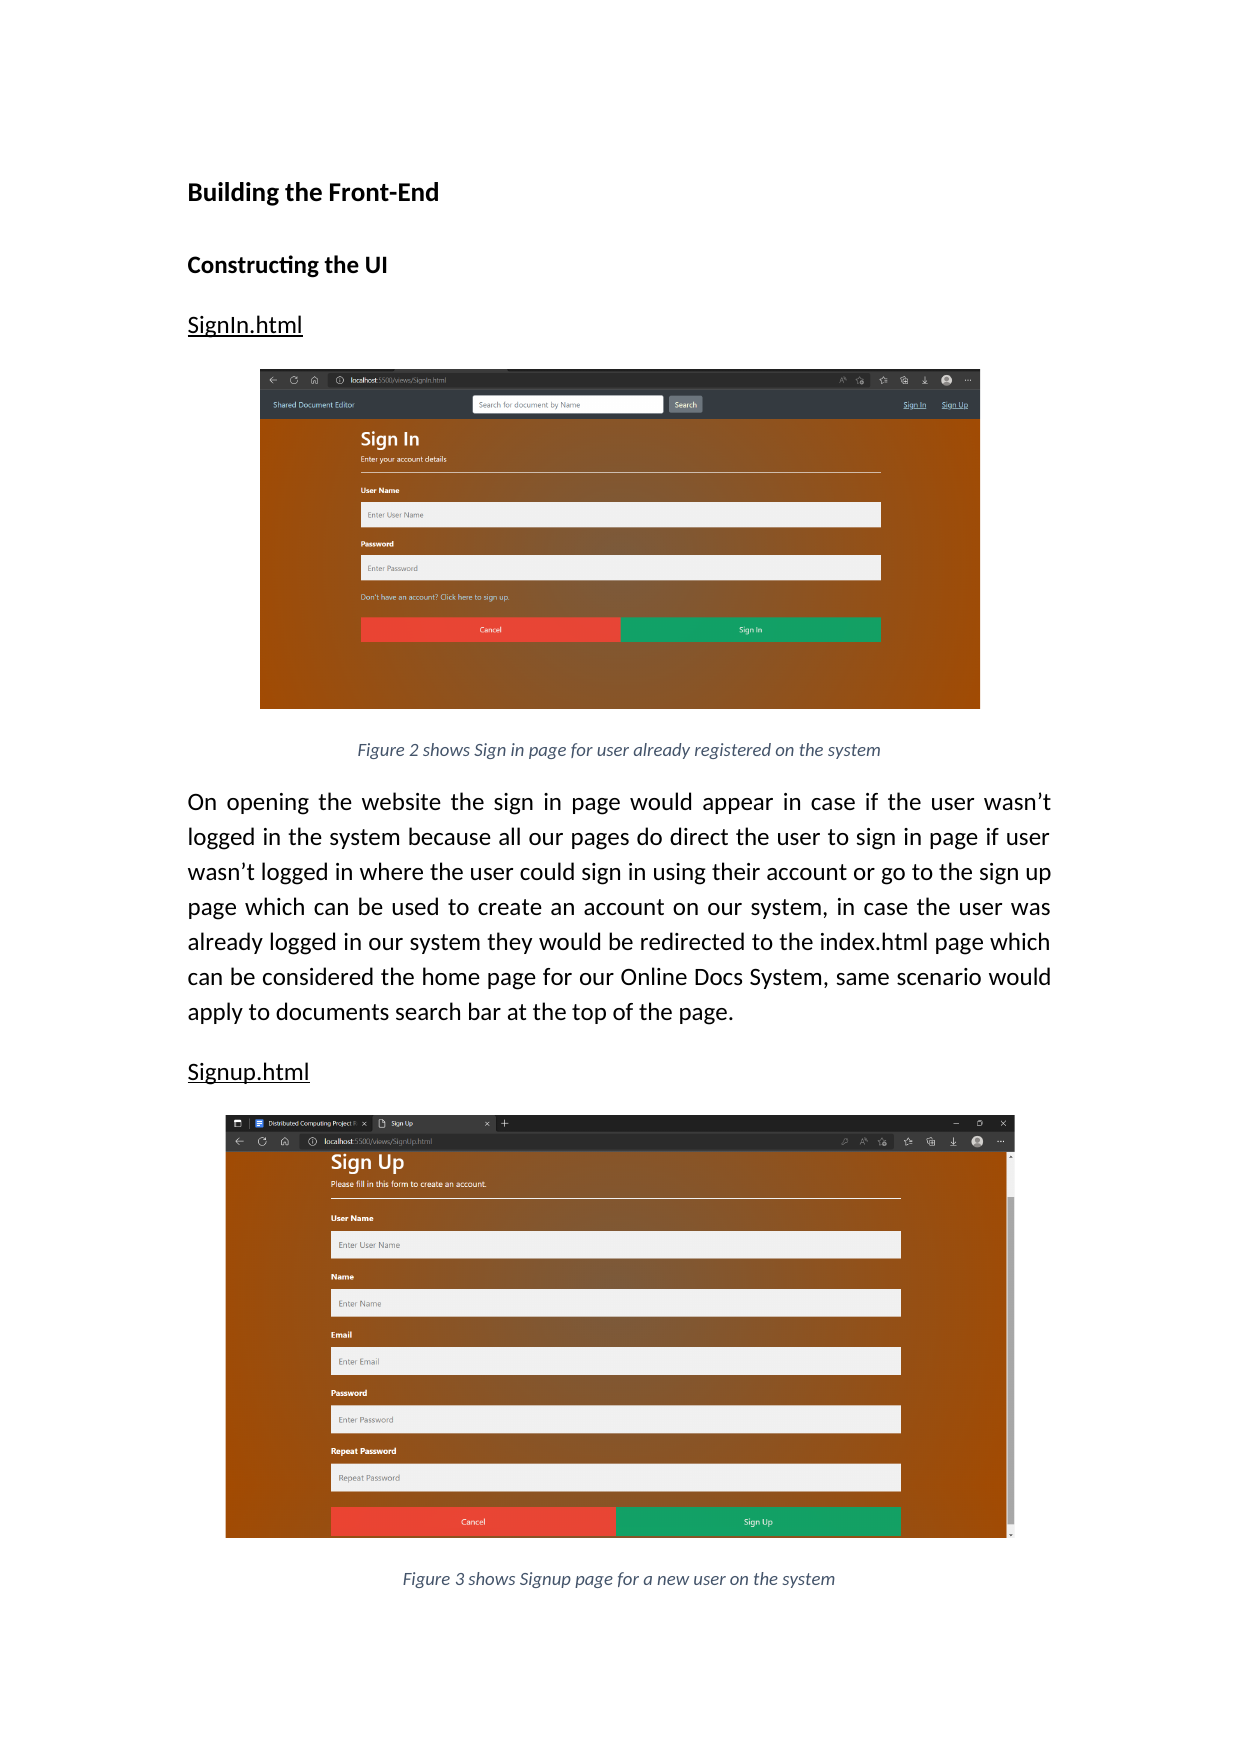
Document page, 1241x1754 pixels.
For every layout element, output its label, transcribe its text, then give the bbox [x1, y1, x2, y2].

text Figure 3 shows Signup page for a new user on the system [187, 1567, 1053, 1590]
subtitle Signup.html [187, 1056, 1053, 1086]
subtitle SignIn.html [187, 309, 1053, 340]
text Figure 2 shows Sign in page for user already registered on the system [187, 738, 1053, 761]
subtitle Constructing the UI [187, 249, 1053, 280]
text On opening the website the sign in page would appear in case if the user wasn’t logged in the system because all our pages do direct the user to sign in page if user wasn’t logged in where the user could sign in using their account or go to the sign up page which can be used to create an account on our system, in case the user was already logged in our system they would be redirected to the index.html page which can be considered the home page for our Online Docs System, same scenario would apply to documents search bar at the top of the page. [187, 786, 1053, 1026]
subtitle Building the Front-End [187, 175, 1053, 208]
picture [225, 1115, 1015, 1538]
picture [260, 369, 980, 709]
